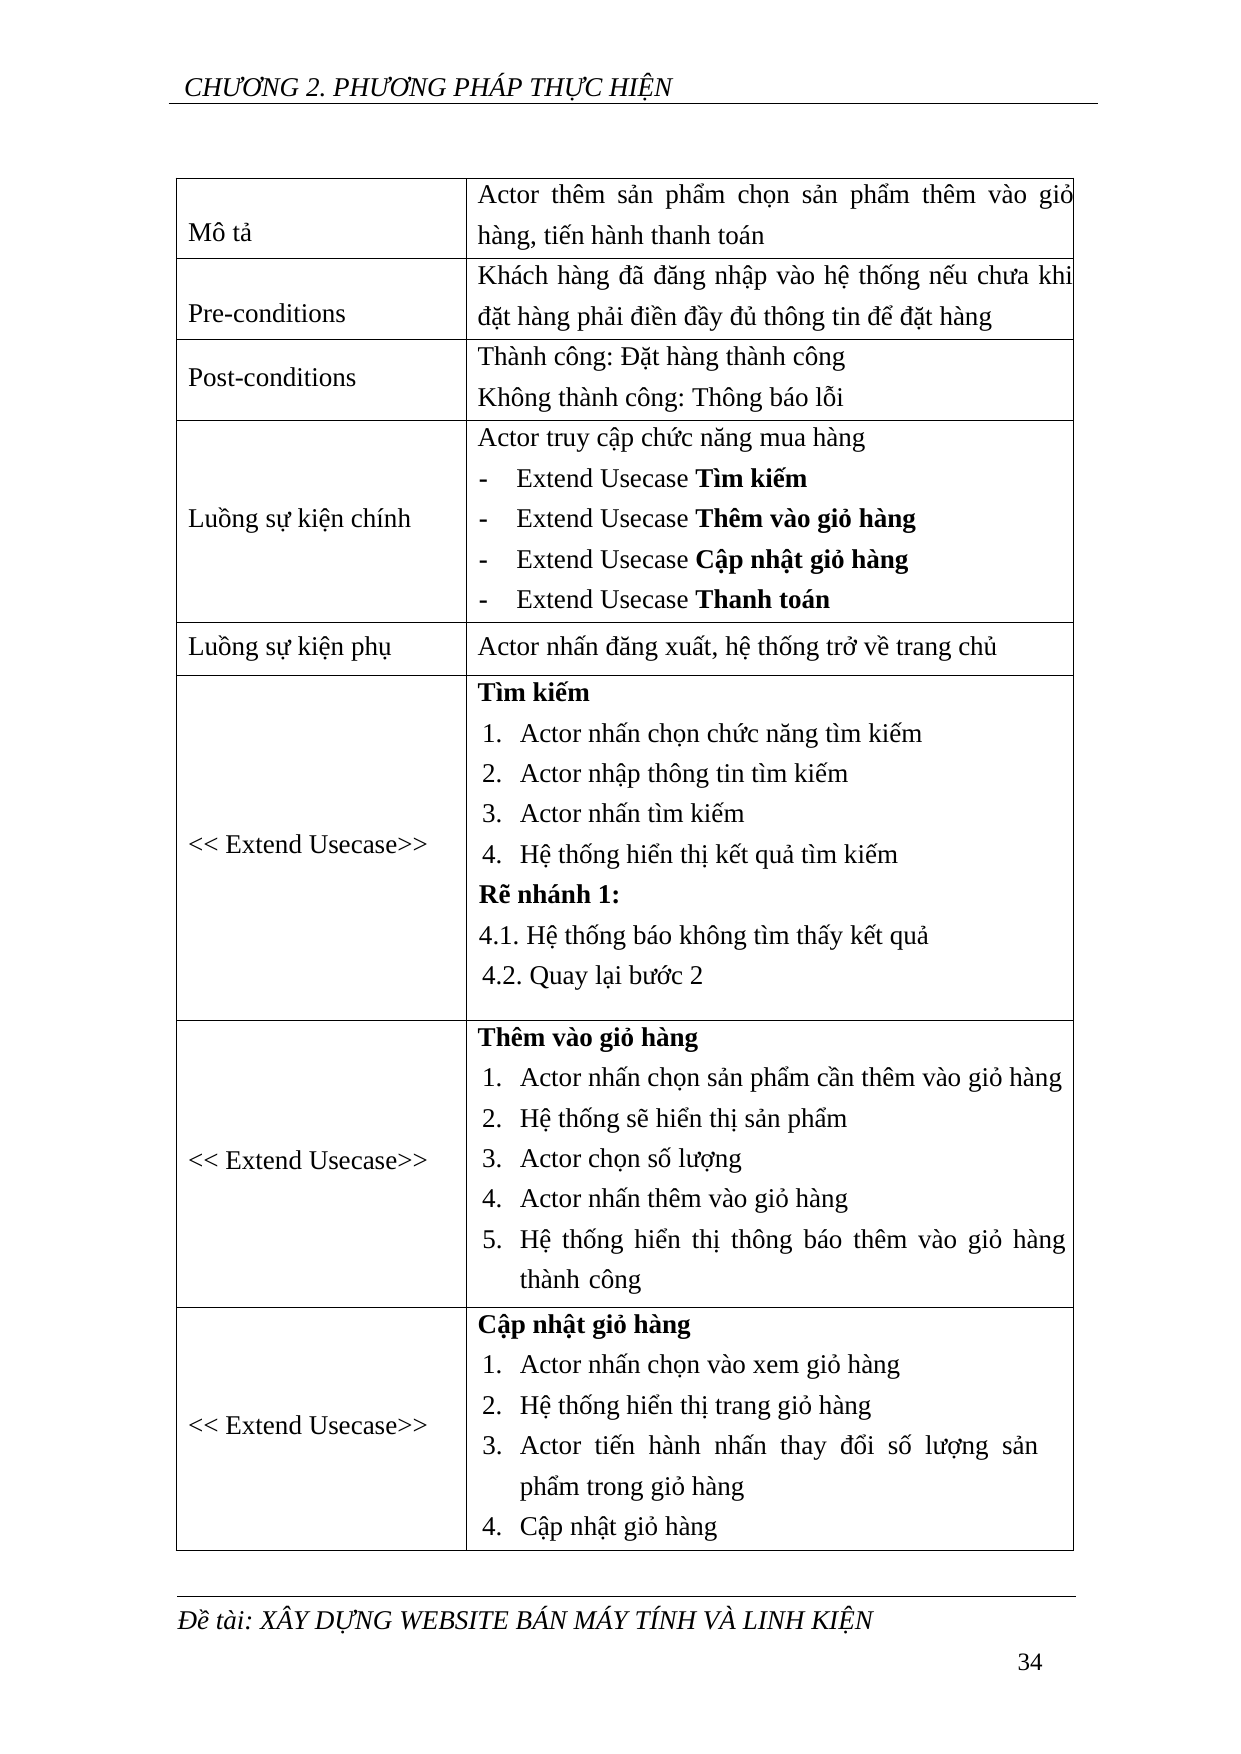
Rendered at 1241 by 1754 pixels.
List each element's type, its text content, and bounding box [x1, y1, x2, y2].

table_cell Pre-conditions [177, 259, 466, 339]
table_cell Actor nhấn đăng xuất, hệ thống trở về trang chủ [467, 623, 1073, 675]
table_cell Luồng sự kiện phụ [177, 623, 466, 675]
table_cell << Extend Usecase>> [177, 676, 466, 1020]
table_cell Luồng sự kiện chính [177, 421, 466, 622]
table_cell << Extend Usecase>> [177, 1021, 466, 1307]
table_cell Thêm vào giỏ hàng Actor nhấn chọn sản phẩm cần thêm vào giỏ hàng Hệ thống sẽ hiển thị sản phẩm Actor chọn số lượng Actor nhấn thêm vào giỏ hàng Hệ thống hiển thị thông báo thêm vào giỏ hàng thành công [467, 1021, 1073, 1307]
table_cell Cập nhật giỏ hàng Actor nhấn chọn vào xem giỏ hàng Hệ thống hiển thị trang giỏ hàng Actor tiến hành nhấn thay đổi số lượng sản phẩm trong giỏ hàng Cập nhật giỏ hàng [467, 1308, 1073, 1550]
table_cell Thành công: Đặt hàng thành công Không thành công: Thông báo lỗi [467, 340, 1073, 420]
table_cell Tìm kiếm Actor nhấn chọn chức năng tìm kiếm Actor nhập thông tin tìm kiếm Actor nhấn tìm kiếm Hệ thống hiển thị kết quả tìm kiếm Rẽ nhánh 1: Hệ thống báo không tìm thấy kết quả Quay lại bước 2 [467, 676, 1073, 1020]
table_cell Post-conditions [177, 340, 466, 420]
table_cell << Extend Usecase>> [177, 1308, 466, 1550]
table_cell Actor truy cập chức năng mua hàng Extend Usecase Tìm kiếm Extend Usecase Thêm vào giỏ hàng Extend Usecase Cập nhật giỏ hàng Extend Usecase Thanh toán [467, 421, 1073, 622]
table_cell Actor thêm sản phẩm chọn sản phẩm thêm vào giỏ hàng, tiến hành thanh toán [467, 179, 1073, 258]
table_cell Mô tả [177, 179, 466, 258]
table_cell Khách hàng đã đăng nhập vào hệ thống nếu chưa khi đặt hàng phải điền đầy đủ thông tin để đặt hàng [467, 259, 1073, 339]
